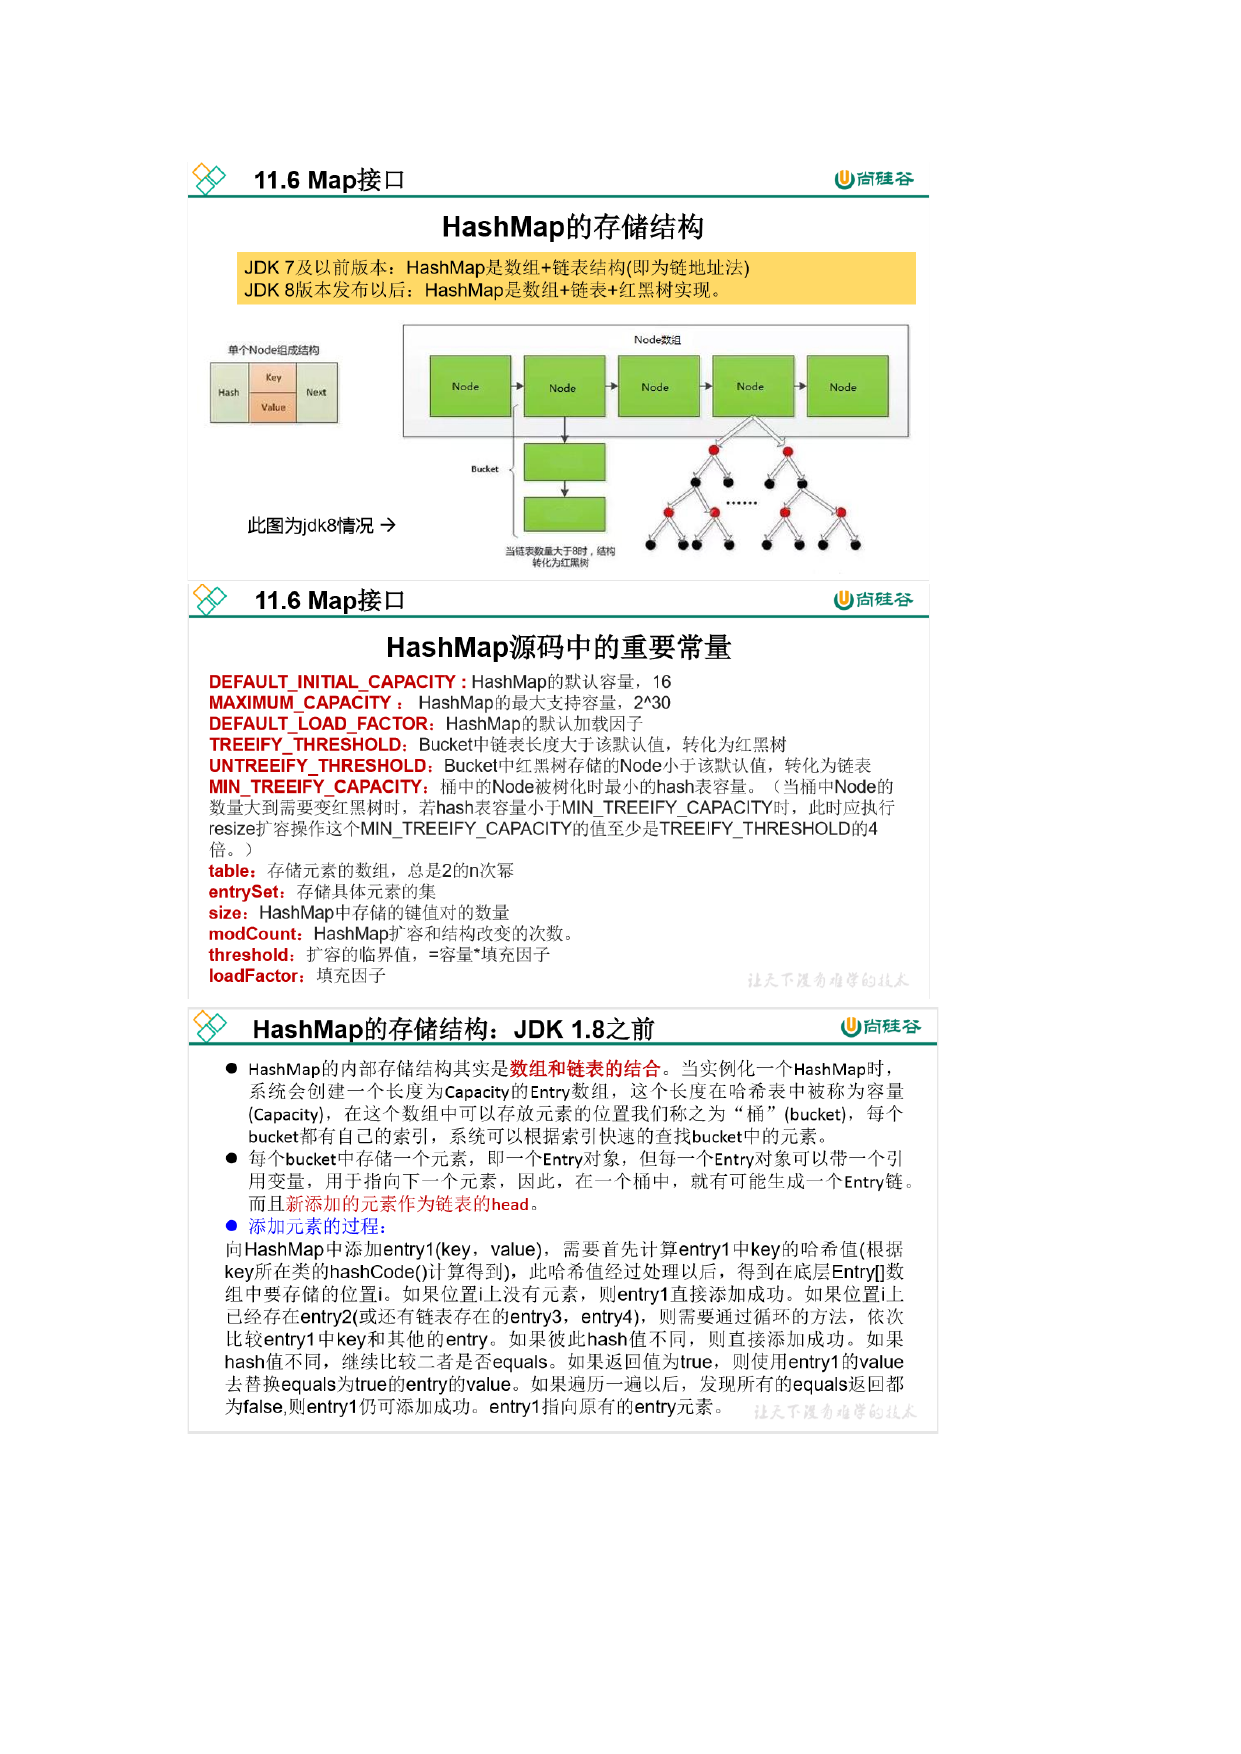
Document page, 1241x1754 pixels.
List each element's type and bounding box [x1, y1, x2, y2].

picture [187, 584, 930, 999]
picture [187, 162, 930, 581]
picture [187, 1007, 939, 1434]
